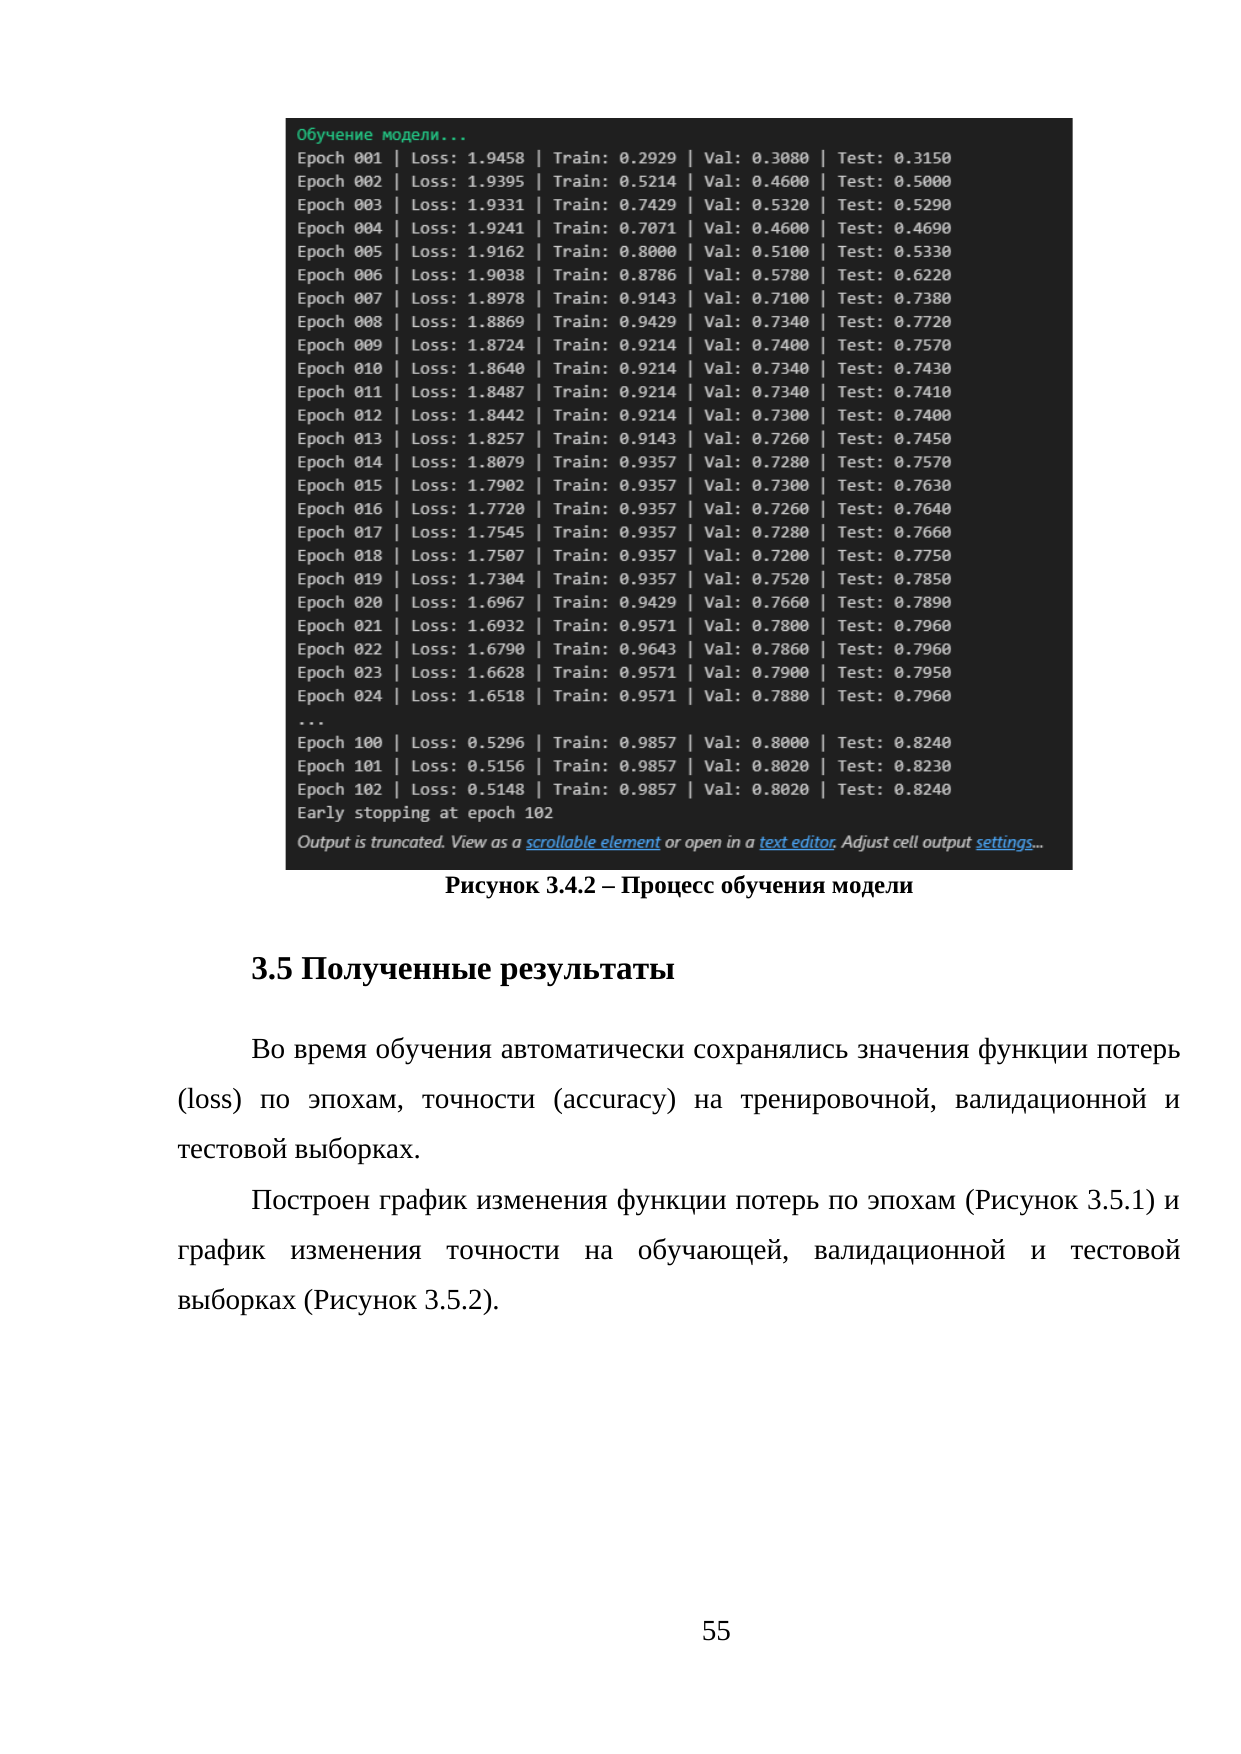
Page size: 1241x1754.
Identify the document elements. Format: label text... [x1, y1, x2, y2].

picture [285, 118, 1073, 870]
text Во время обучения автоматически сохранялись значения функции потерь (loss) по эпохам, точности (accuracy) на тренировочной, валидационной и тестовой выборках. [177, 1031, 1181, 1165]
subtitle 3.5 Полученные результаты [177, 948, 1181, 987]
text Построен график изменения функции потерь по эпохам (Рисунок 3.5.1) и график изменения точности на обучающей, валидационной и тестовой выборках (Рисунок 3.5.2). [177, 1182, 1181, 1316]
text Рисунок 3.4.2 – Процесс обучения модели [177, 870, 1181, 898]
